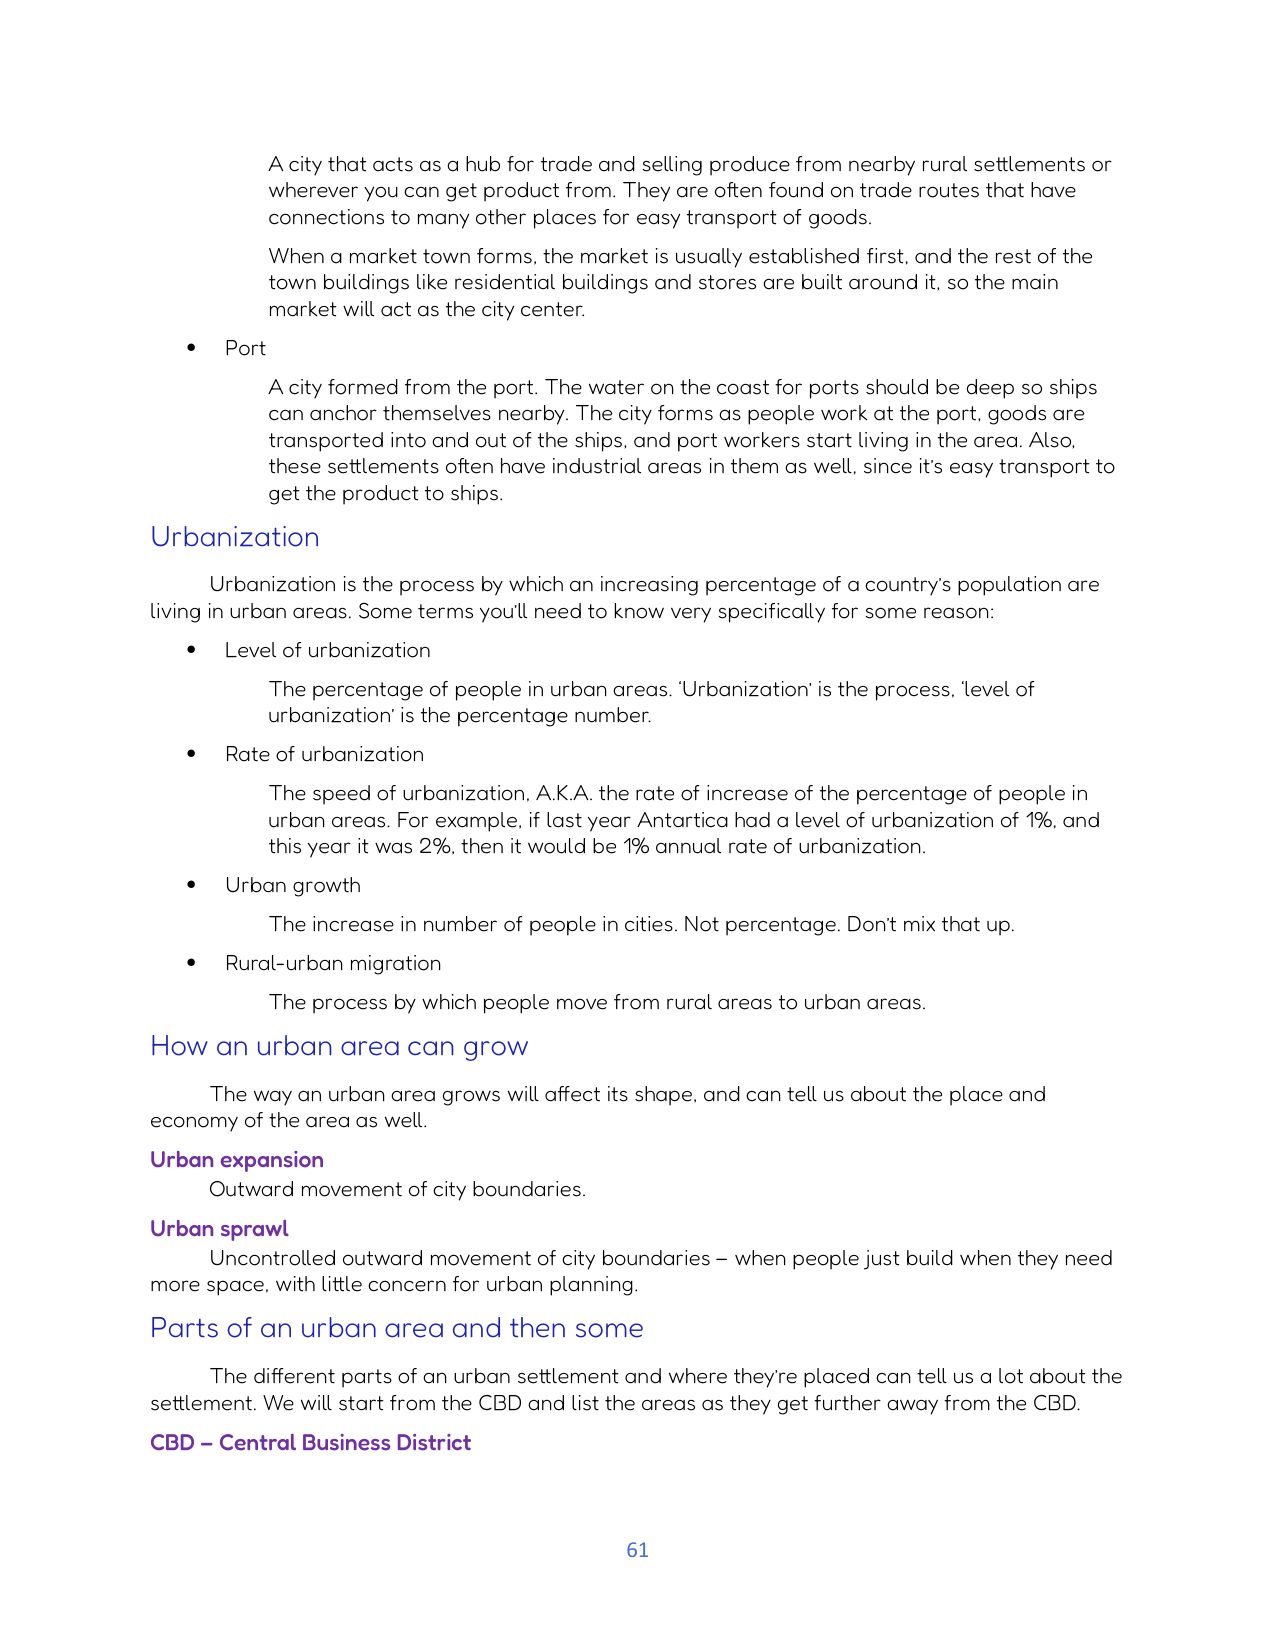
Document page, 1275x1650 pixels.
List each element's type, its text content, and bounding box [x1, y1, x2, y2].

list Level of urbanization [187, 636, 1125, 662]
list Rate of urbanization [187, 740, 1125, 767]
list Rural-urban migration [187, 949, 1125, 975]
text CBD – Central Business District [150, 1428, 1125, 1455]
text The different parts of an urban settlement and where they’re placed can tell us a lot about the settlement. We will start from the CBD and list the areas as they get further away from the CBD. [150, 1362, 1125, 1415]
text A city formed from the port. The water on the coast for ports should be deep so ships can anchor themselves nearby. The city forms as people work at the port, goods are transported into and out of the ships, and port workers start living in the area. Also, these settlements often have industrial areas in them as well, since it’s easy transport to get the product to ships. [268, 373, 1125, 505]
text When a market town forms, the market is usually established first, and the rest of the town buildings like residential buildings and stores are built around it, so the main market will act as the city center. [268, 242, 1125, 321]
list Urban growth [187, 871, 1125, 897]
text Outward movement of city boundaries. [150, 1175, 1125, 1202]
text Urbanization is the process by which an increasing percentage of a country’s population are living in urban areas. Some terms you’ll need to know very specifically for some reason: [150, 570, 1125, 623]
text The percentage of people in urban areas. ‘Urbanization’ is the process, ‘level of urbanization’ is the percentage number. [268, 675, 1125, 728]
text A city that acts as a hub for trade and selling produce from nearby rural settlements or wherever you can get product from. They are often found on trade routes that have connections to many other places for easy transport of goods. [268, 150, 1125, 229]
text The way an urban area grows will affect its shape, and can tell us about the place and economy of the area as well. [150, 1080, 1125, 1133]
text Urban sprawl [150, 1214, 1125, 1242]
text The speed of urbanization, A.K.A. the rate of increase of the percentage of people in urban areas. For example, if last year Antartica had a level of urbanization of 1%, and this year it was 2%, then it would be 1% annual rate of urbanization. [268, 779, 1125, 858]
list Port [187, 334, 1125, 360]
text Urbanization [150, 517, 1125, 553]
text How an urban area can grow [150, 1027, 1125, 1062]
text Parts of an urban area and then some [150, 1309, 1125, 1345]
text Urban expansion [150, 1145, 1125, 1173]
text The process by which people move from rural areas to urban areas. [268, 988, 1125, 1014]
text The increase in number of people in cities. Not percentage. Don’t mix that up. [268, 910, 1125, 936]
text Uncontrolled outward movement of city boundaries – when people just build when they need more space, with little concern for urban planning. [150, 1244, 1125, 1297]
